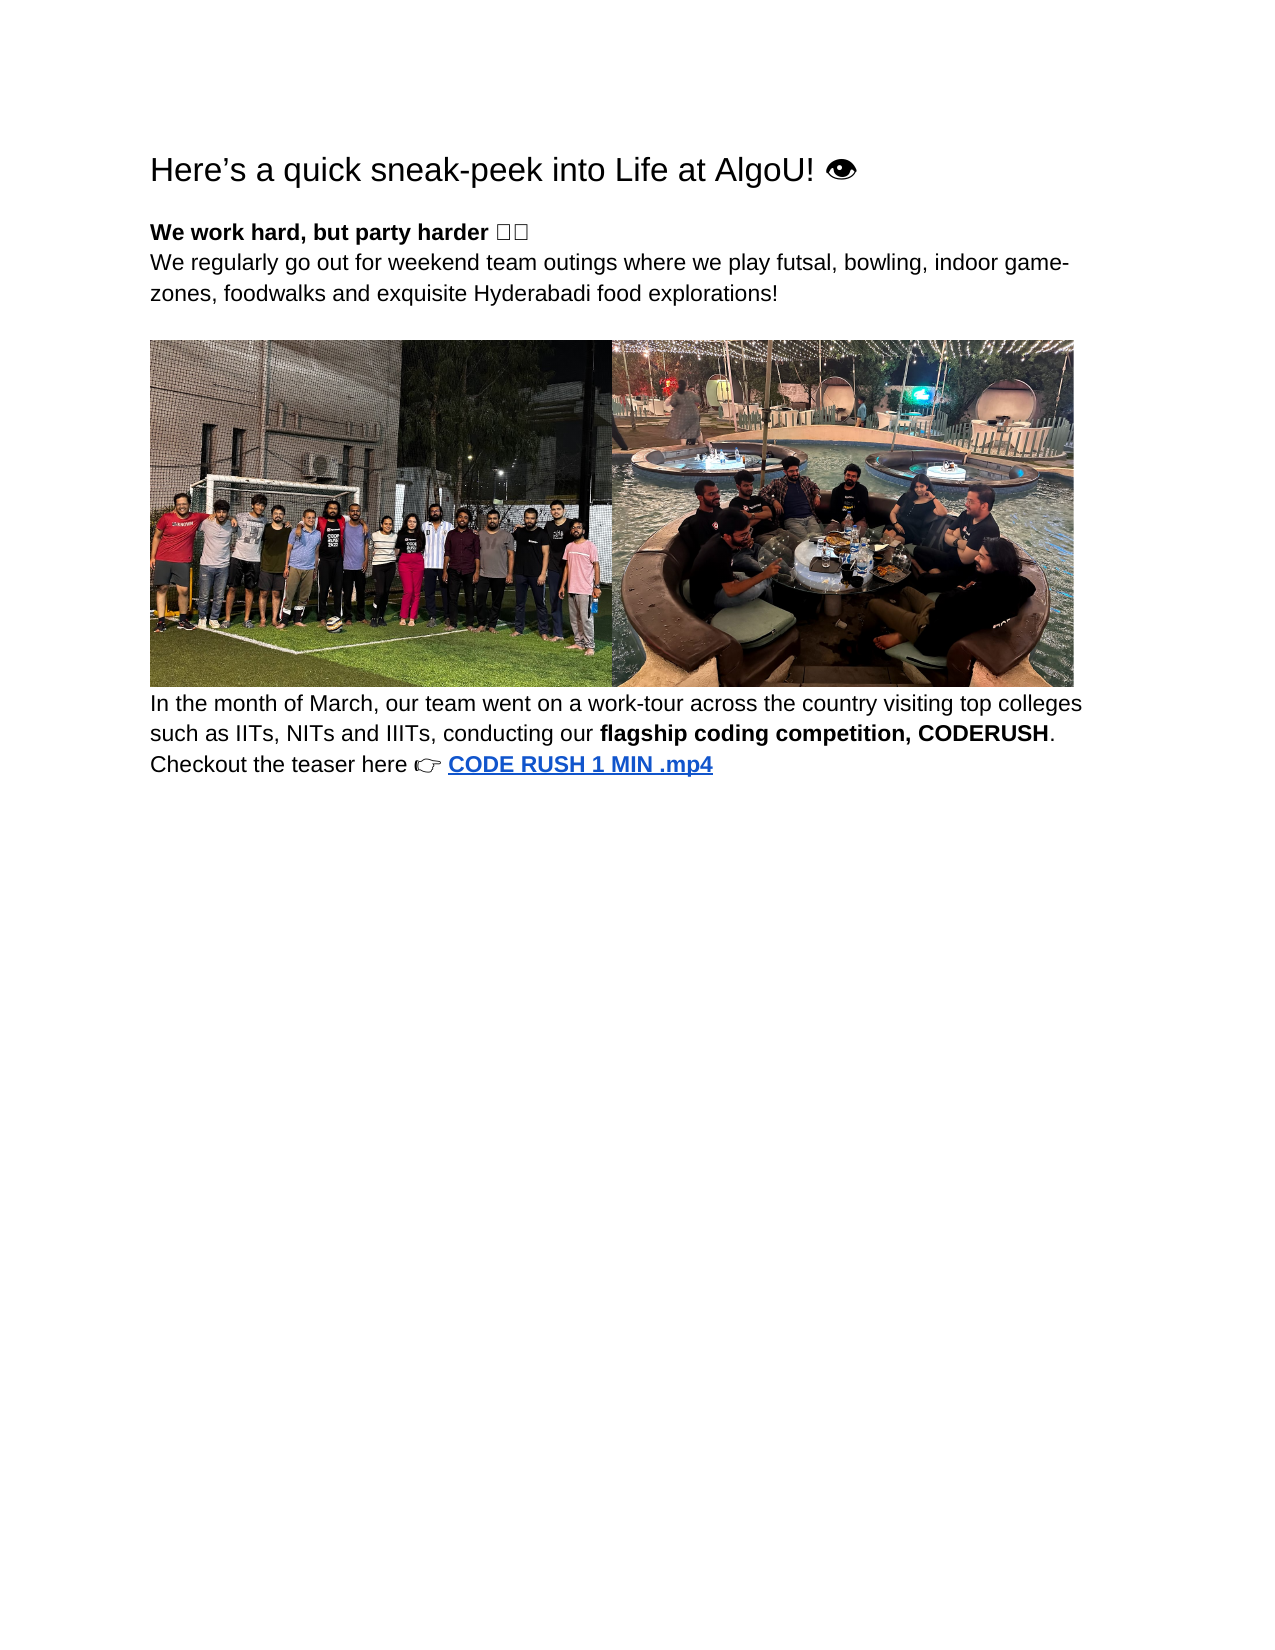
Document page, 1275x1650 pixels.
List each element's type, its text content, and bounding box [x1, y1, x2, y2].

subtitle Here’s a quick sneak-peek into Life at AlgoU! 👁️ [150, 150, 1125, 188]
text In the month of March, our team went on a work-tour across the country visiting top colleges such as IITs, NITs and IIITs, conducting our flagship coding competition, CODERUSH. [150, 690, 1125, 747]
picture [150, 340, 1074, 687]
text We regularly go out for weekend team outings where we play futsal, bowling, indoor game-zones, foodwalks and exquisite Hyderabadi food explorations! [150, 249, 1125, 306]
text We work hard, but party harder 👊🎉 [150, 219, 1125, 246]
text Checkout the teaser here 👉 CODE RUSH 1 MIN .mp4 [150, 751, 1125, 777]
